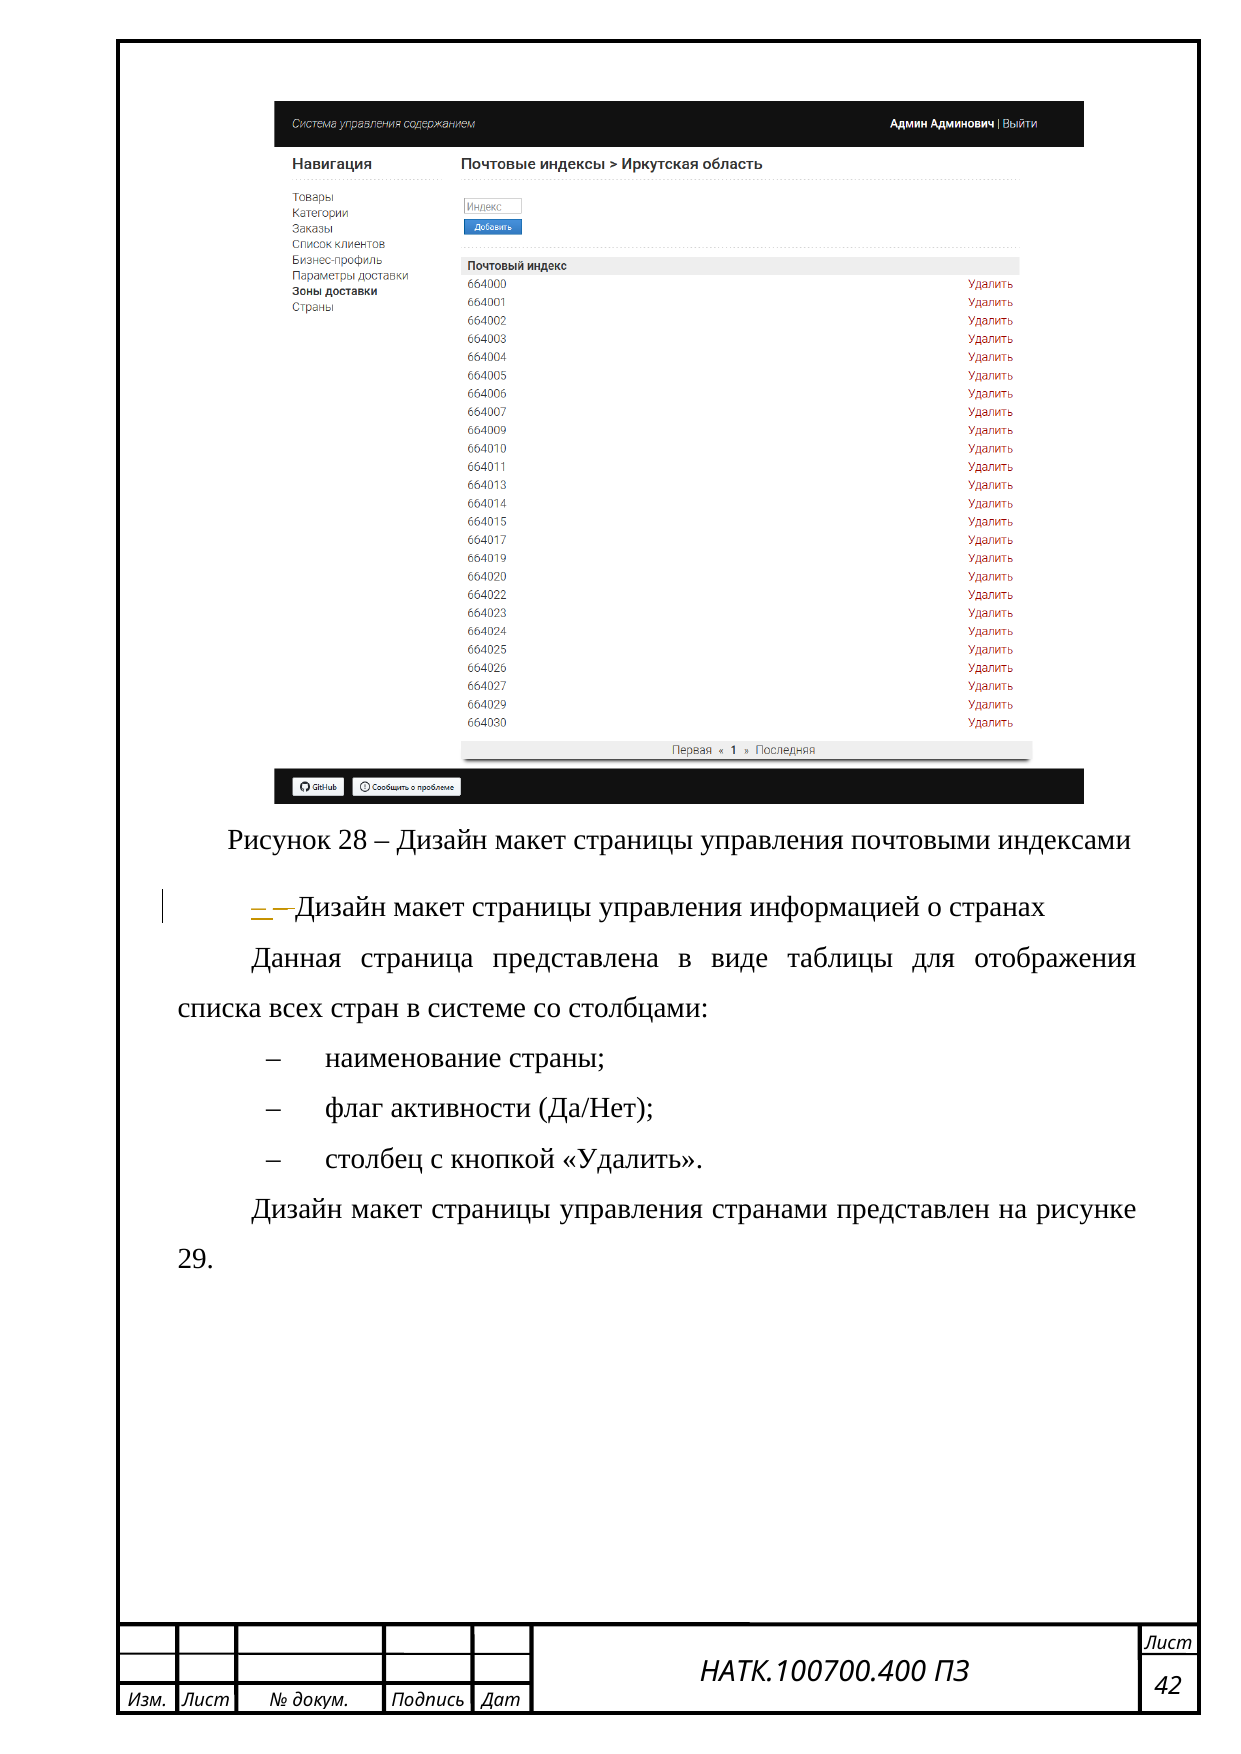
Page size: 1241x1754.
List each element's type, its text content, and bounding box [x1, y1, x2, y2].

picture [274, 101, 1084, 804]
text Рисунок 28 – Дизайн макет страницы управления почтовыми индексами [177, 822, 1181, 856]
text Дизайн макет страницы управления информацией о странах [177, 889, 1137, 923]
list наименование страны; [177, 1040, 1137, 1074]
text Дизайн макет страницы управления странами представлен на рисунке 29. [177, 1191, 1137, 1275]
text Данная страница представлена в виде таблицы для отображения списка всех стран в системе со столбцами: [177, 940, 1137, 1023]
list столбец с кнопкой «Удалить». [177, 1141, 1137, 1174]
list флаг активности (Да/Нет); [177, 1091, 1137, 1124]
